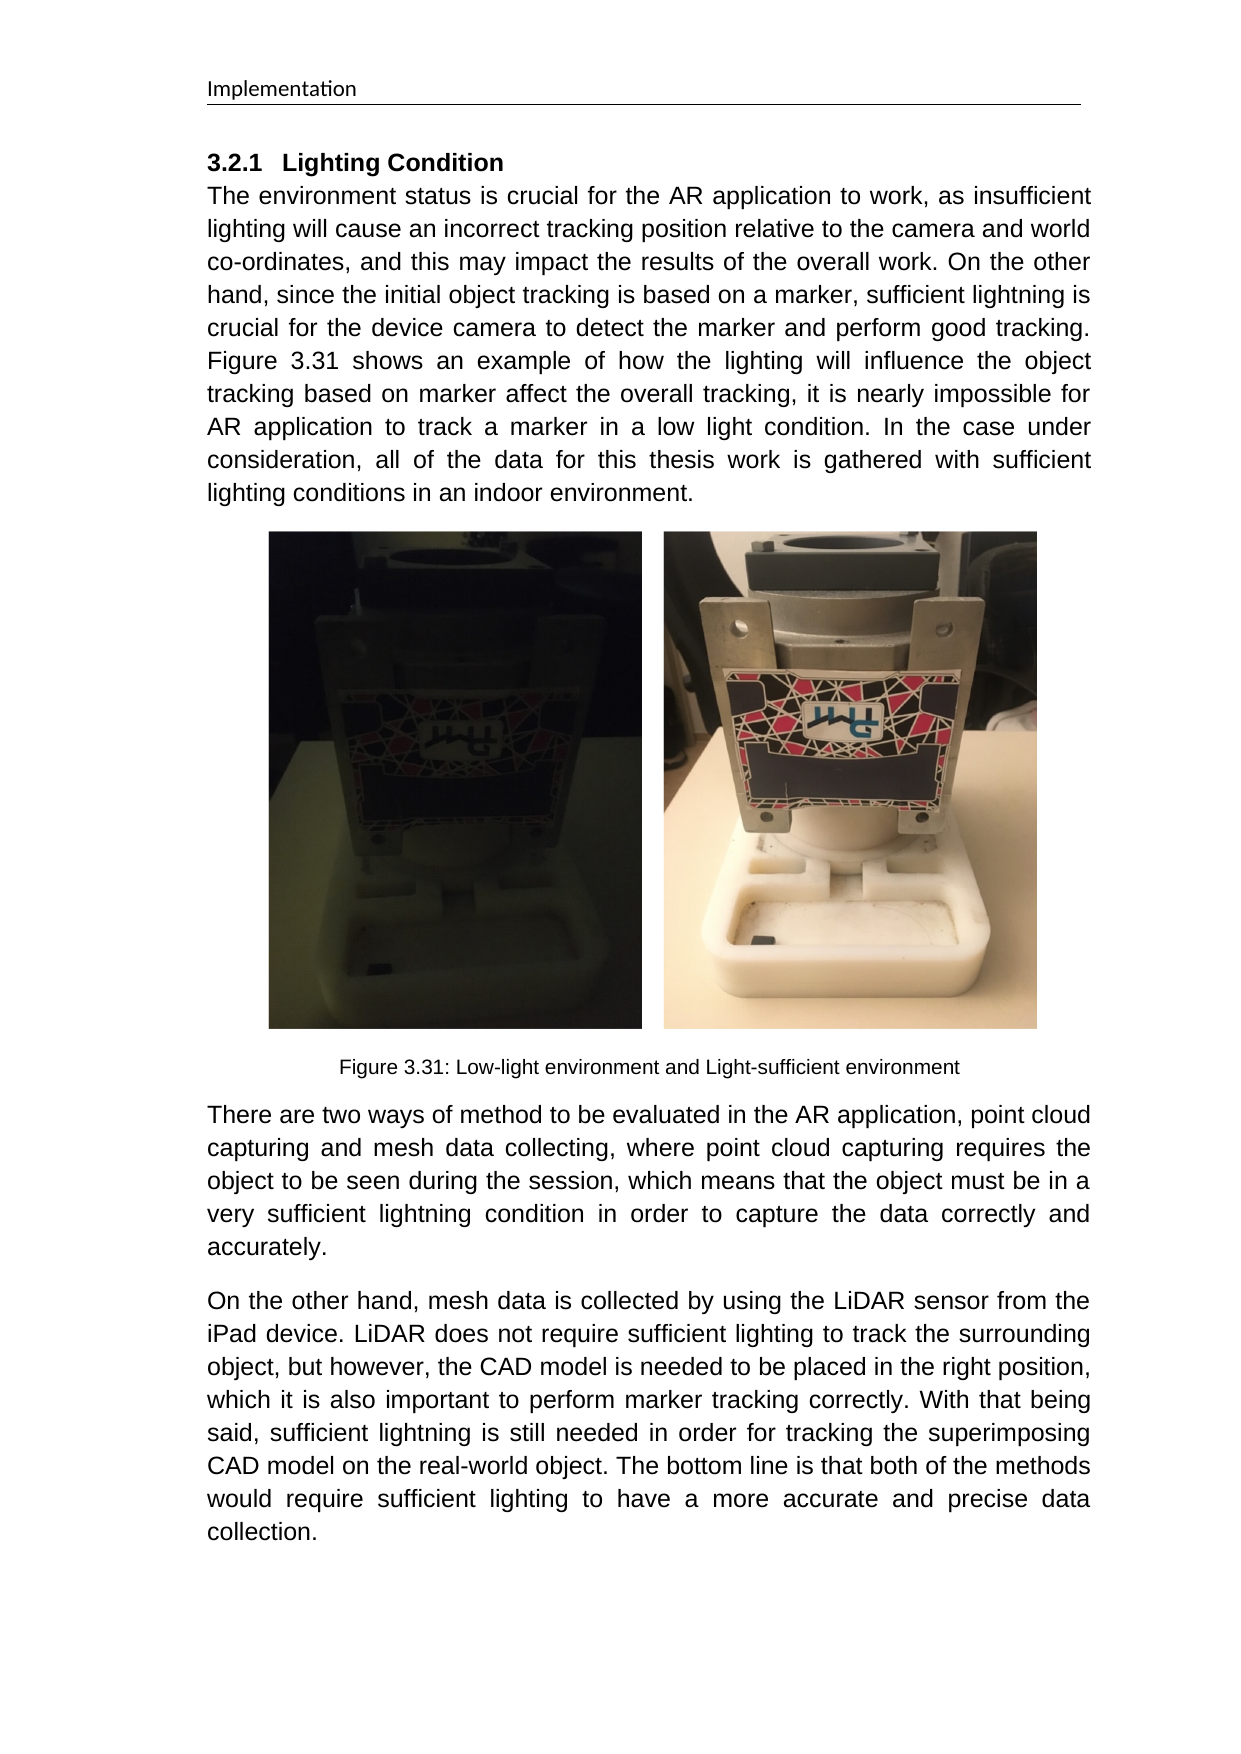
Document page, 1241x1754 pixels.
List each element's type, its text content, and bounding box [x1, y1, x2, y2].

text On the other hand, mesh data is collected by using the LiDAR sensor from the iPad device. LiDAR does not require sufficient lighting to track the surrounding object, but however, the CAD model is needed to be placed in the right position, which it is also important to perform marker tracking correctly. With that being said, sufficient lightning is still needed in order for tracking the superimposing CAD model on the real-world object. The bottom line is that both of the methods would require sufficient lighting to have a more accurate and precise data collection. [207, 1286, 1092, 1546]
picture [269, 532, 642, 1028]
subtitle Lighting Condition [207, 148, 1092, 176]
picture [664, 532, 1037, 1028]
text There are two ways of method to be evaluated in the AR application, point cloud capturing and mesh data collecting, where point cloud capturing requires the object to be seen during the session, which means that the object must be in a very sufficient lightning condition in order to capture the data correctly and accurately. [207, 1100, 1092, 1261]
